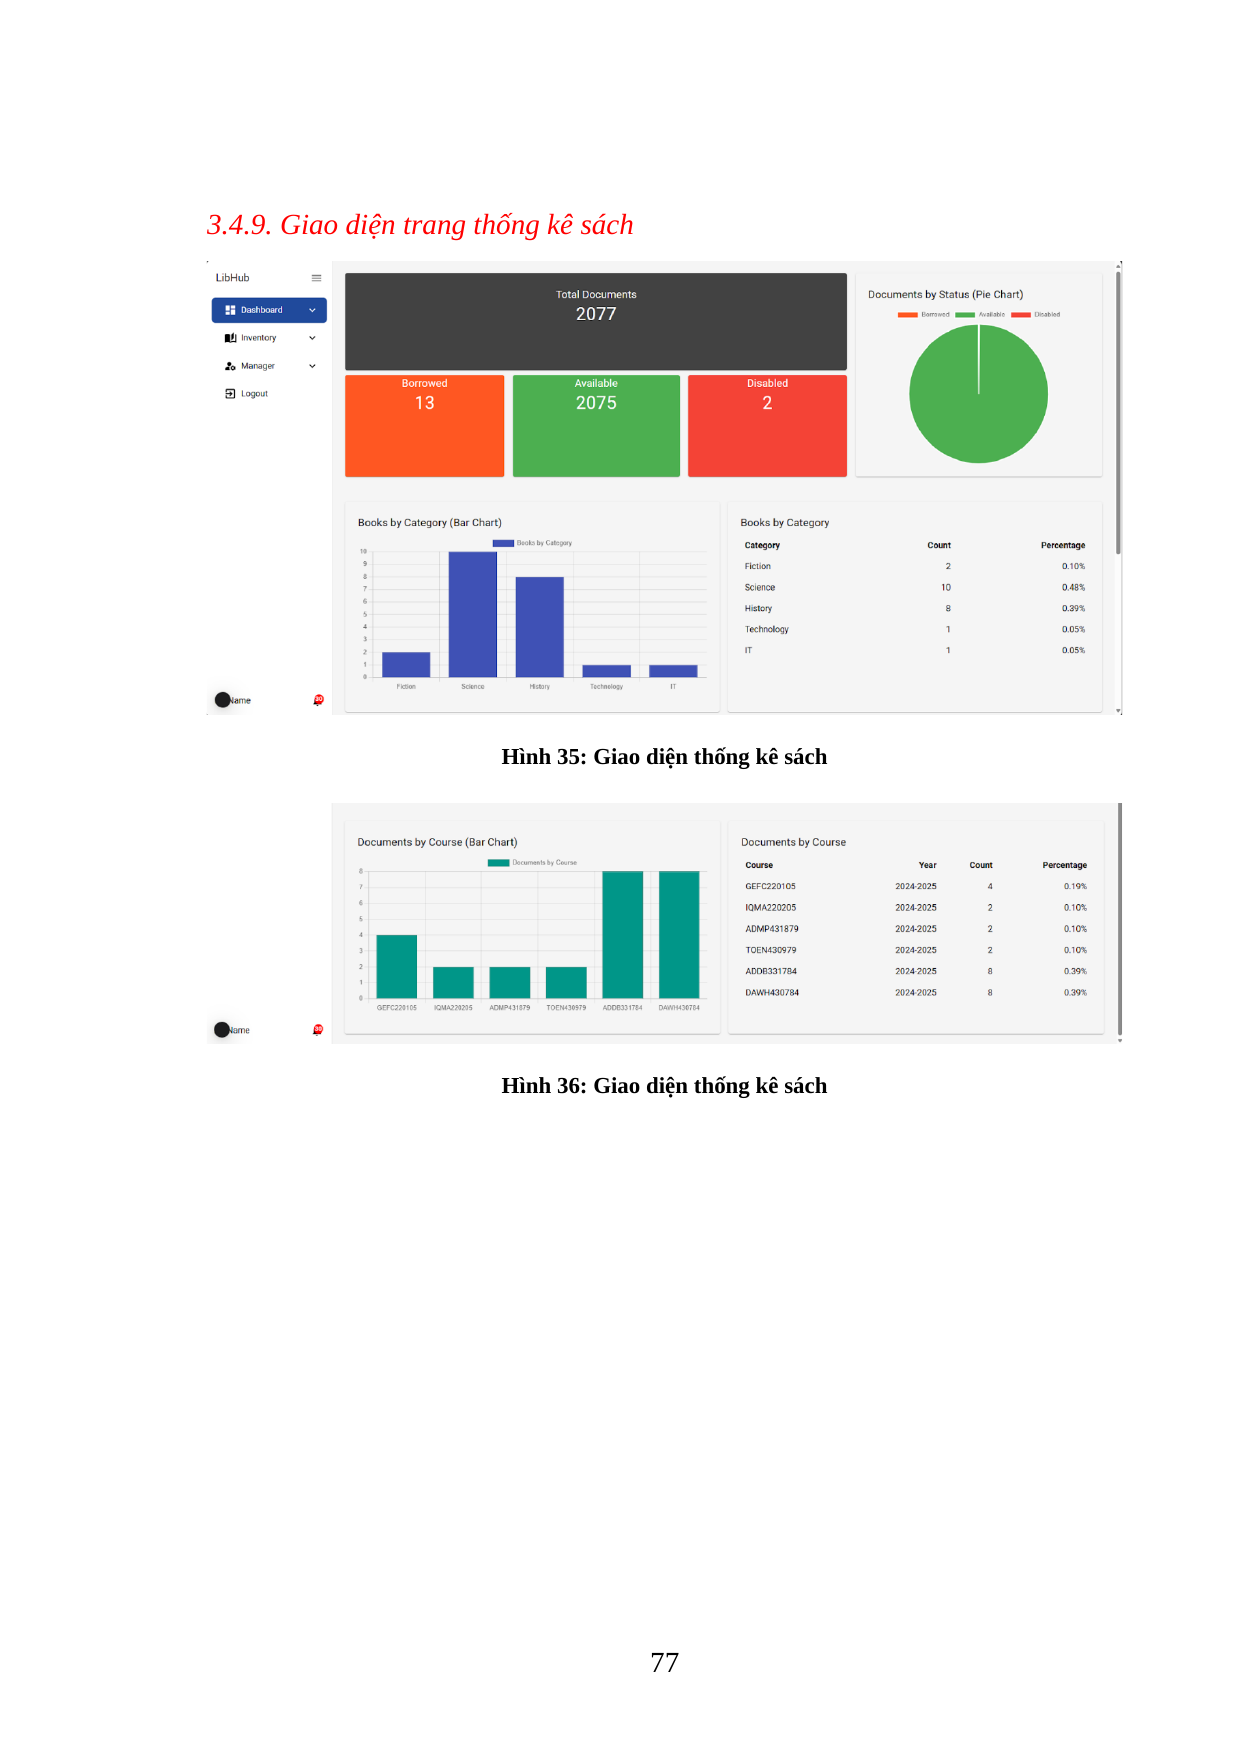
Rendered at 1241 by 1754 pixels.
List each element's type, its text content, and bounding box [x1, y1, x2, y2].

picture [206, 803, 1123, 1044]
subtitle 3.4.9. Giao diện trang thống kê sách [207, 207, 1122, 240]
text Hình 36: Giao diện thống kê sách [207, 1072, 1122, 1099]
picture [206, 261, 1123, 715]
text Hình 35: Giao diện thống kê sách [207, 743, 1122, 770]
